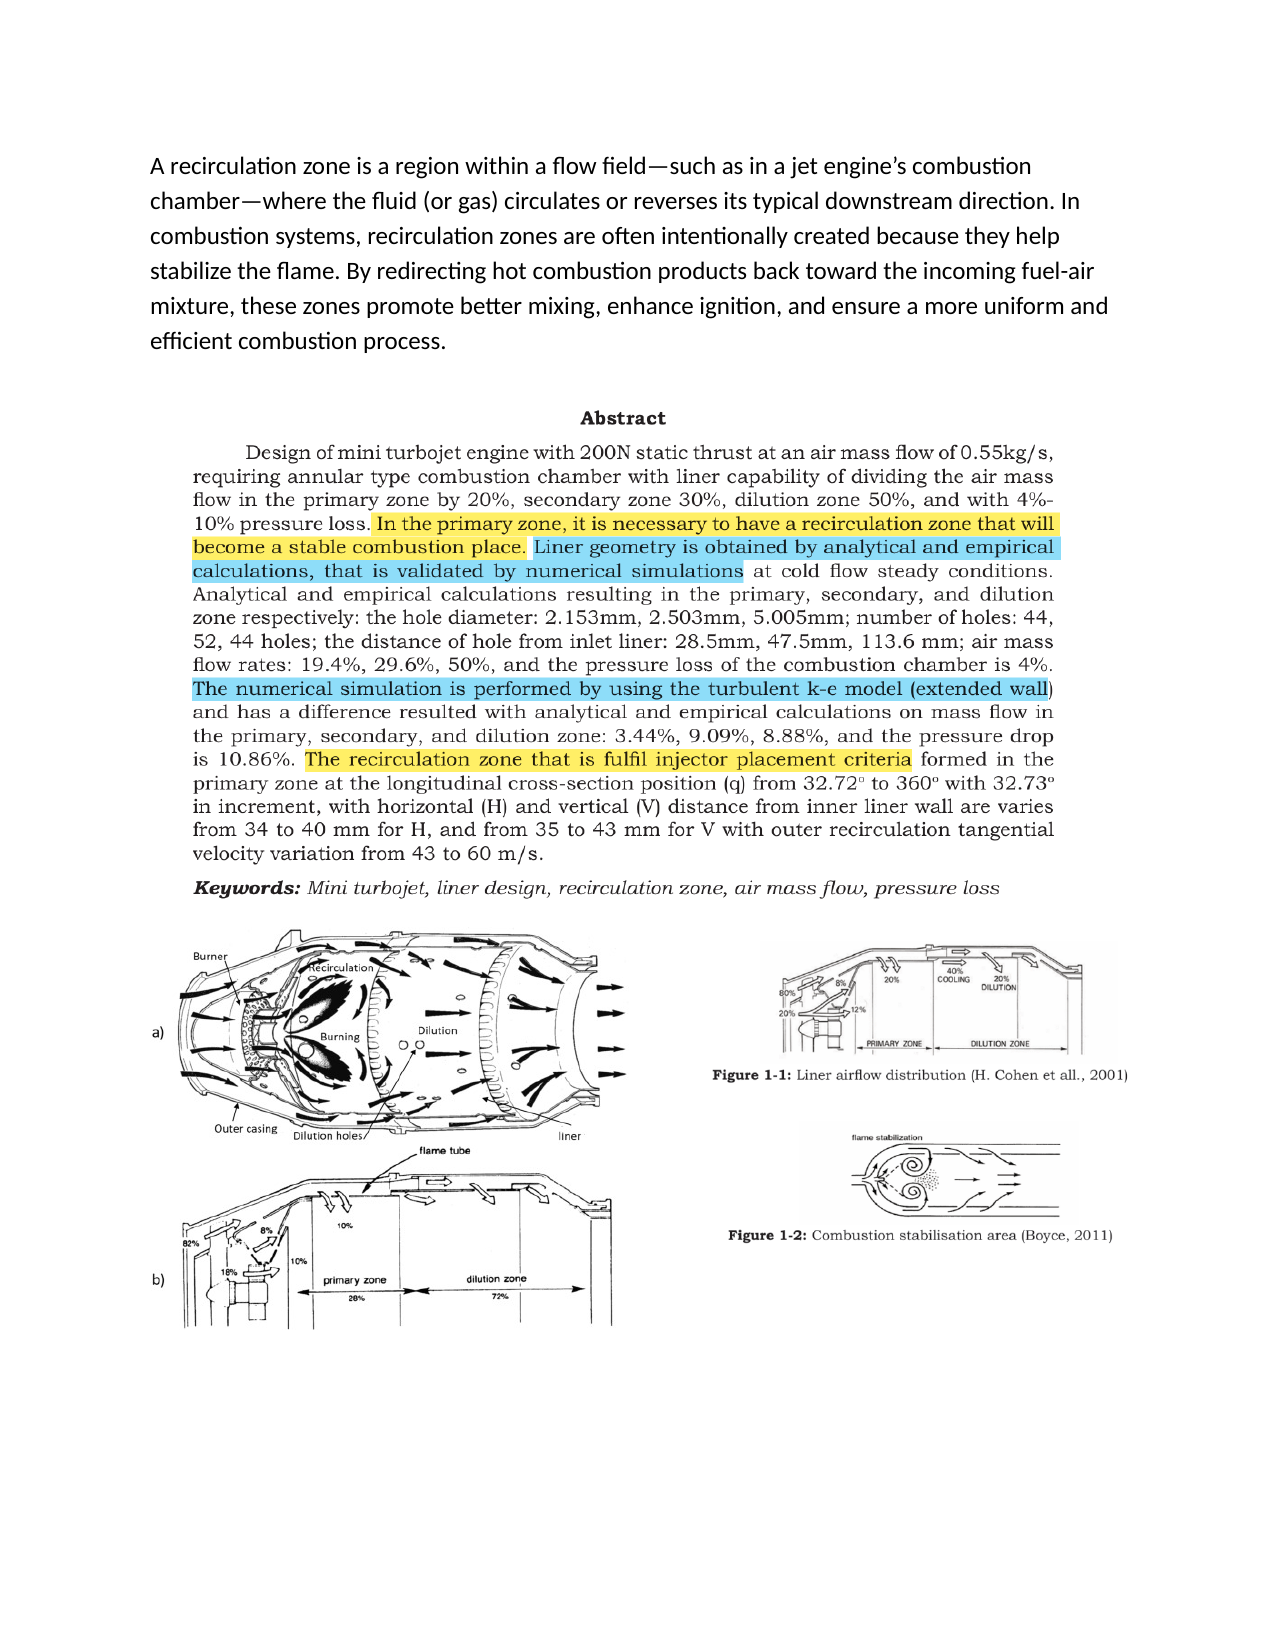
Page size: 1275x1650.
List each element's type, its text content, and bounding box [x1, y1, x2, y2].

picture [150, 376, 1125, 906]
text A recirculation zone is a region within a flow field—such as in a jet engine’s combustion chamber—where the fluid (or gas) circulates or reverses its typical downstream direction. In combustion systems, recirculation zones are often intentionally created because they help stabilize the flame. By redirecting hot combustion products back toward the incoming fuel-air mixture, these zones promote better mixing, enhance ignition, and ensure a more uniform and efficient combustion process. [150, 150, 1125, 356]
picture [150, 927, 629, 1330]
picture [633, 941, 1240, 1248]
